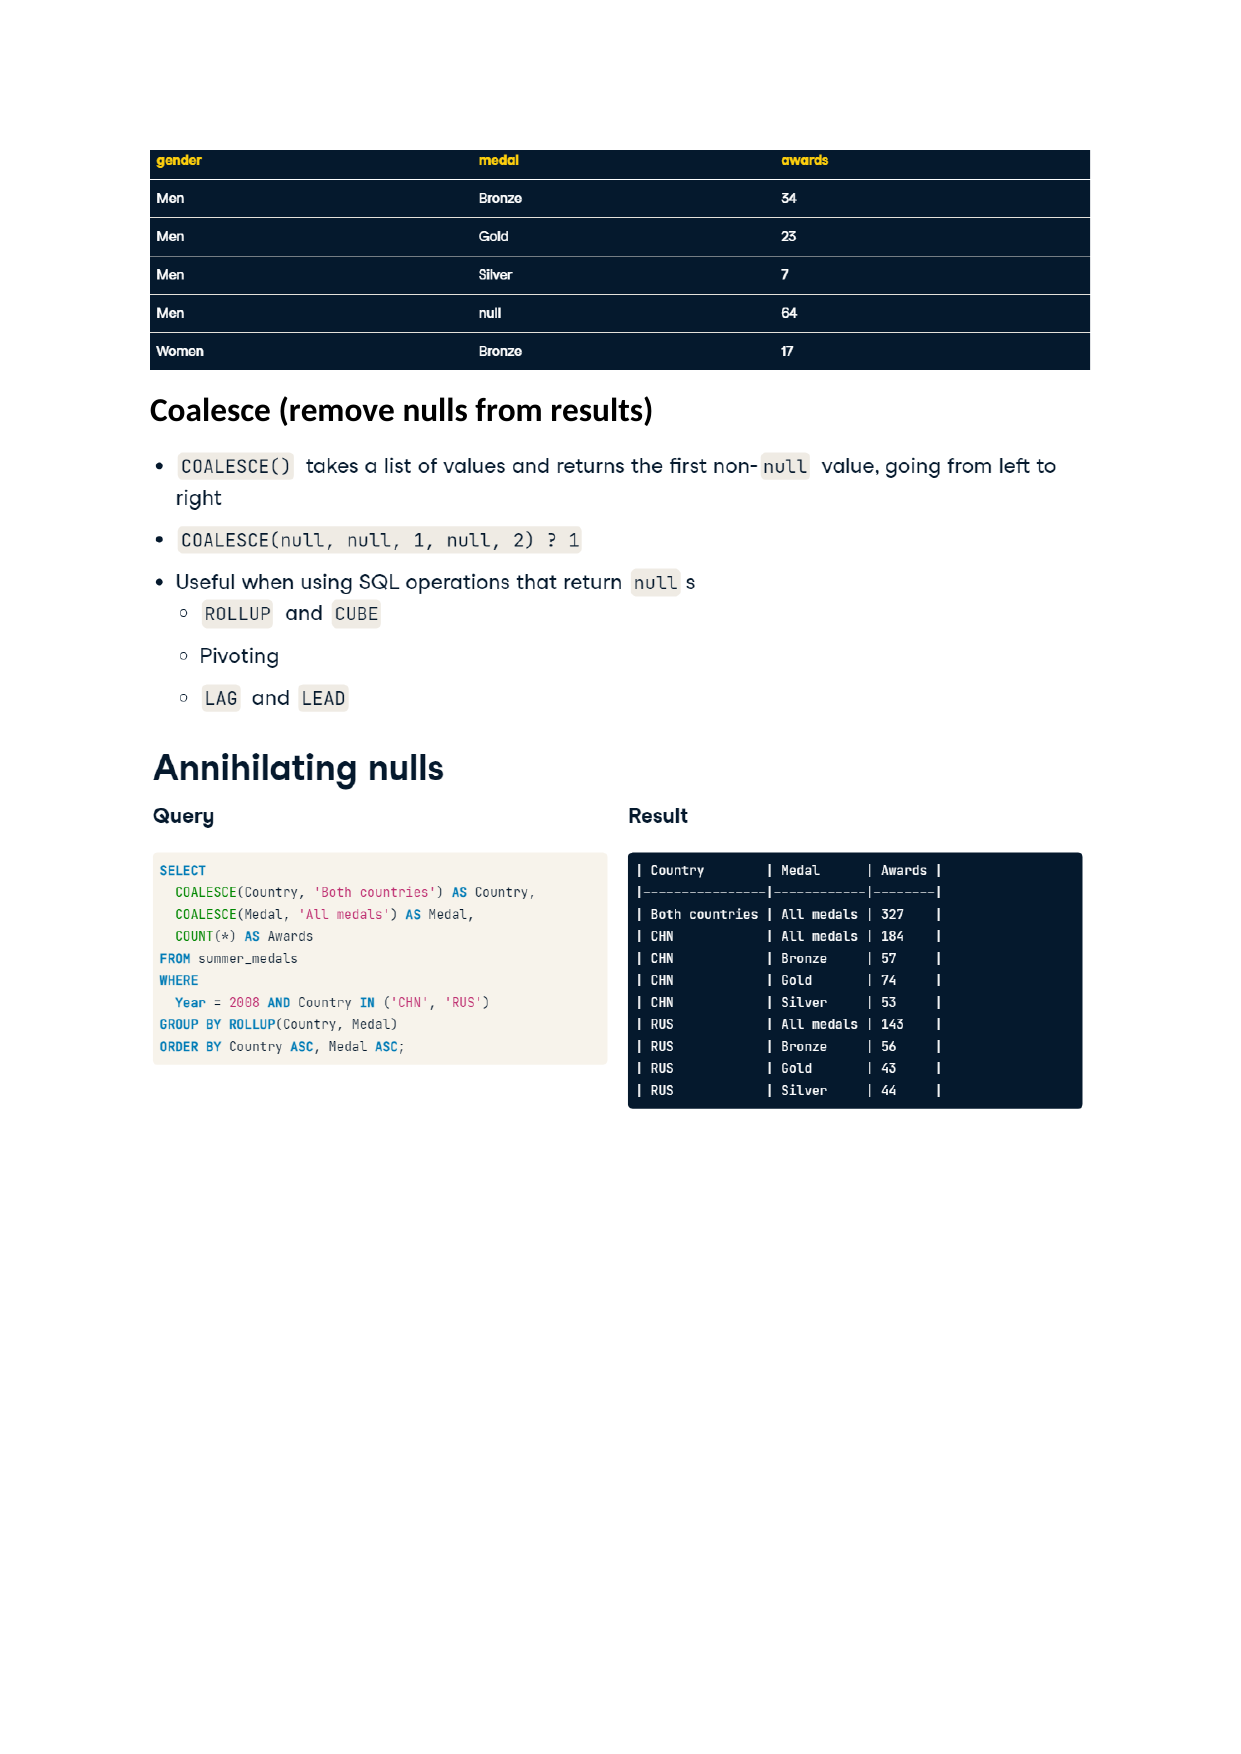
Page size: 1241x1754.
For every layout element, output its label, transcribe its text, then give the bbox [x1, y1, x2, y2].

picture [150, 449, 1091, 732]
picture [150, 750, 1091, 1118]
text Coalesce (remove nulls from results) [150, 389, 1090, 429]
picture [150, 150, 1091, 370]
